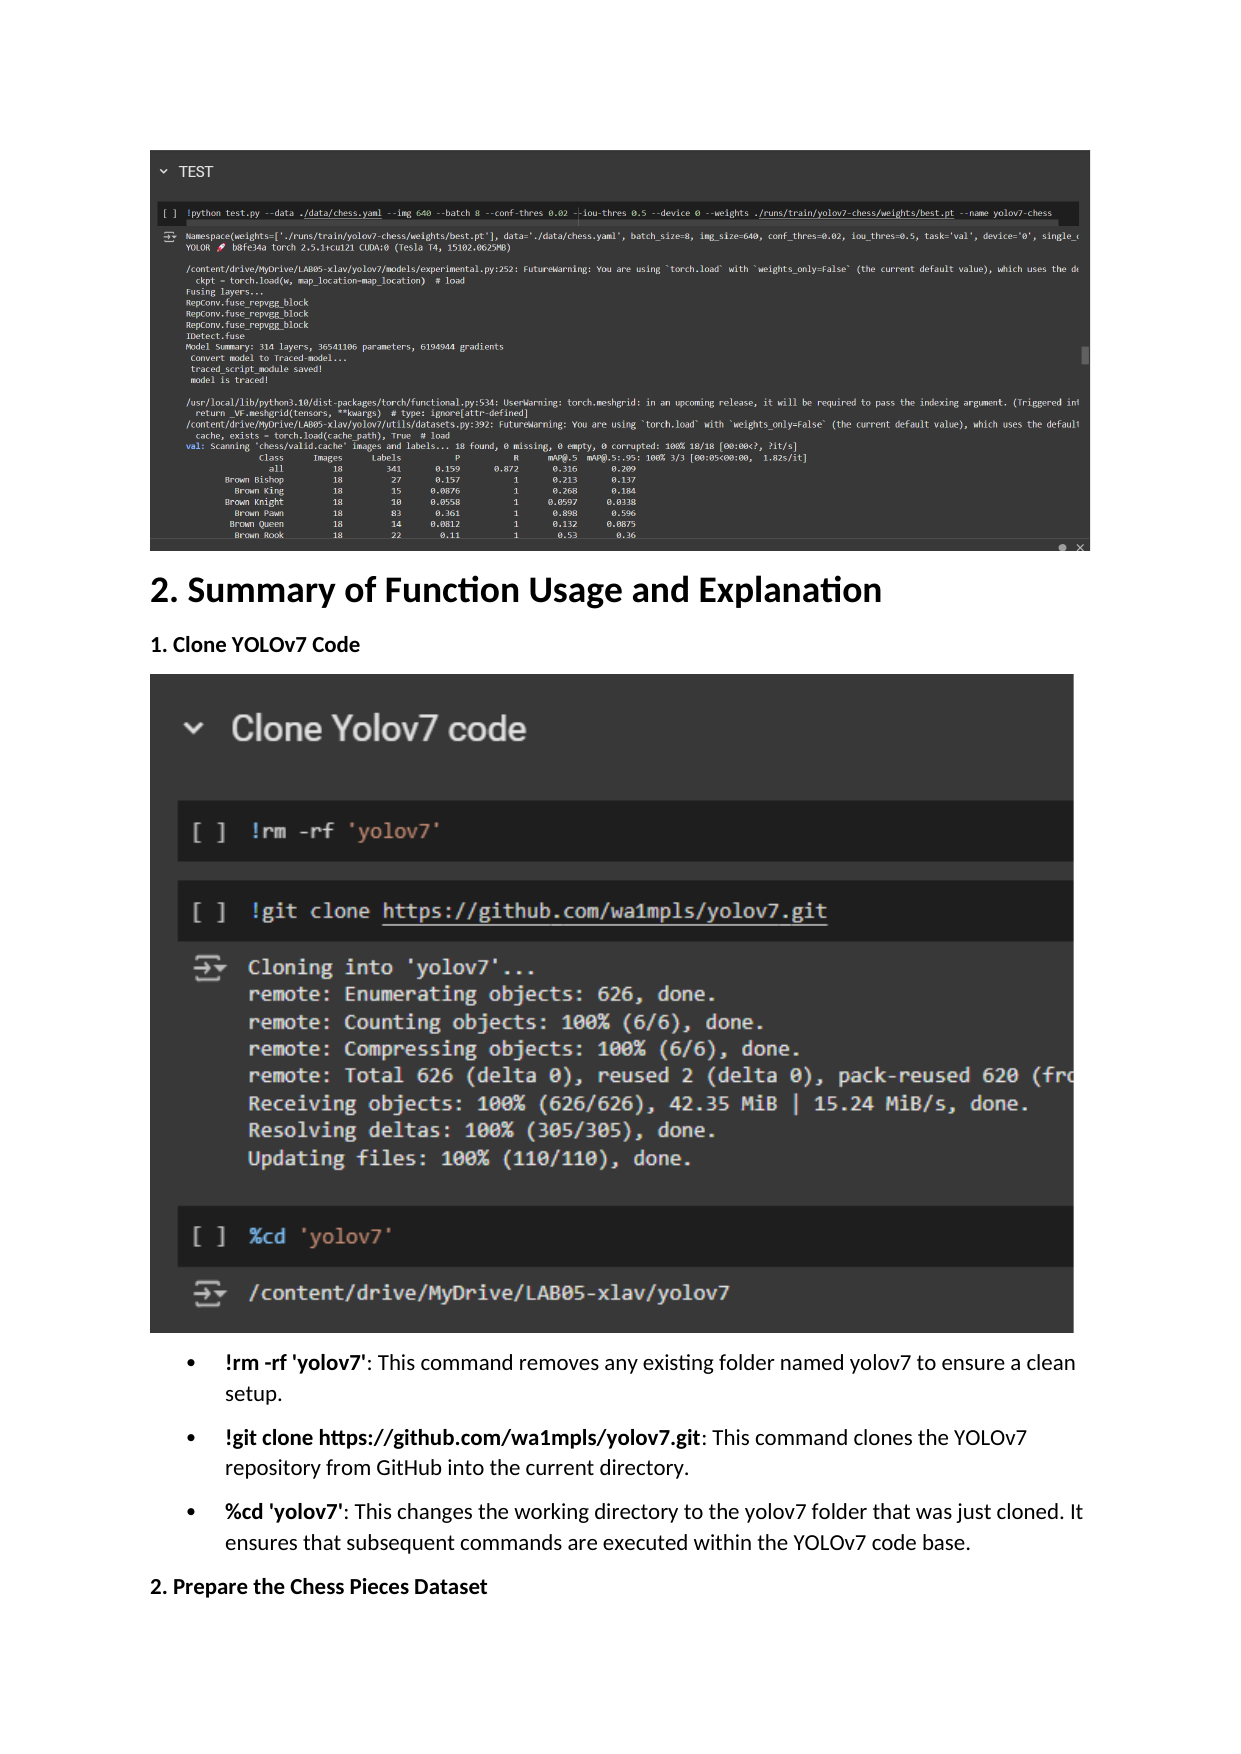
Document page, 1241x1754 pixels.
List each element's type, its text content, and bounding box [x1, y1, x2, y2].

list !git clone https://github.com/wa1mpls/yolov7.git: This command clones the YOLOv7 repository from GitHub into the current directory. [187, 1423, 1090, 1481]
text 2. Summary of Function Usage and Explanation [150, 566, 1090, 612]
text 1. Clone YOLOv7 Code [150, 630, 1090, 658]
list %cd 'yolov7': This changes the working directory to the yolov7 folder that was just cloned. It ensures that subsequent commands are executed within the YOLOv7 code base. [187, 1497, 1090, 1556]
list !rm -rf 'yolov7': This command removes any existing folder named yolov7 to ensure a clean setup. [187, 1348, 1090, 1407]
picture [150, 150, 1091, 551]
text 2. Prepare the Chess Pieces Dataset [150, 1572, 1090, 1600]
picture [150, 674, 1074, 1333]
